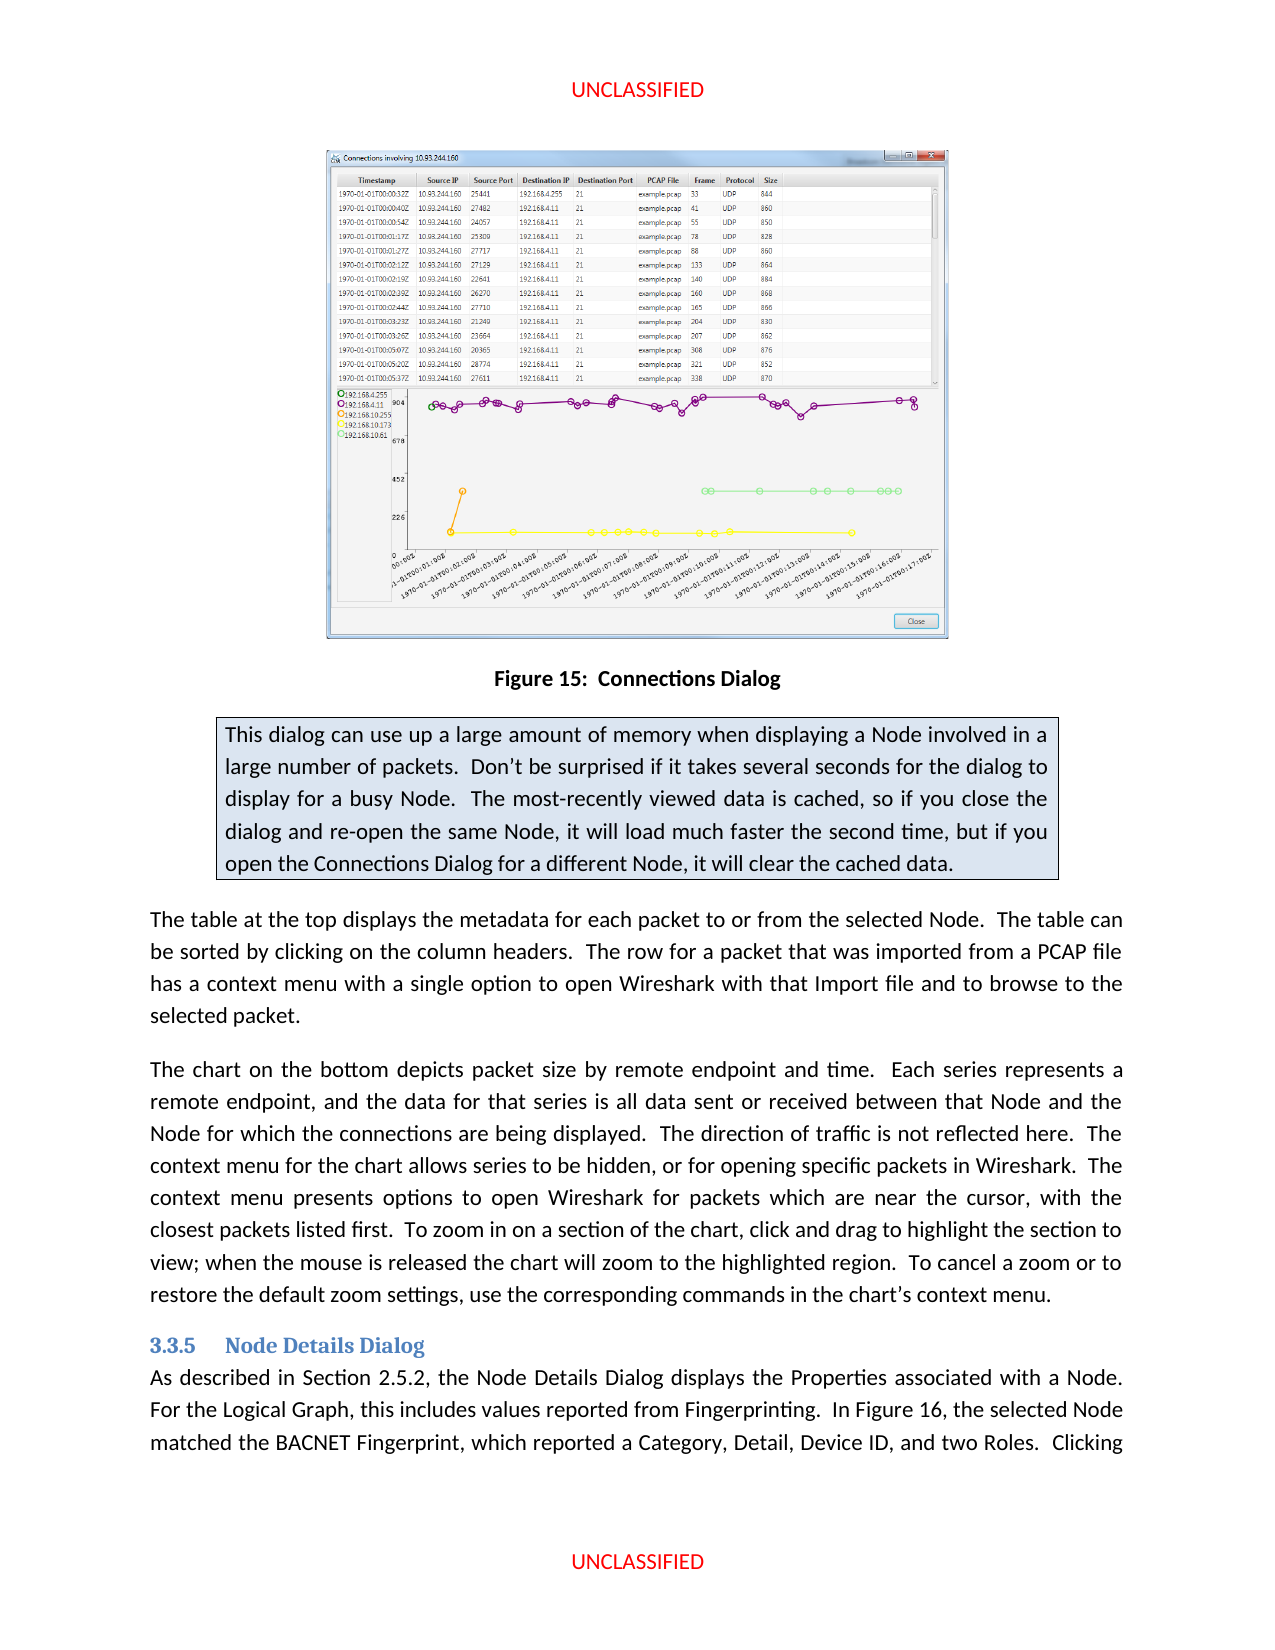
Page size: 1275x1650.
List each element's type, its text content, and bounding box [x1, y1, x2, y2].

picture [326, 150, 949, 639]
text This dialog can use up a large amount of memory when displaying a Node involved in a large number of packets. Don’t be surprised if it takes several seconds for the dialog to display for a busy Node. The most-recently viewed data is cached, so if you close the dialog and re-open the same Node, it will load much faster the second time, but if you open the Connections Dialog for a different Node, it will clear the cached data. [217, 718, 1058, 879]
subtitle 3.3.5 Node Details Dialog [150, 1333, 1125, 1359]
text Figure 15: Connections Dialog [150, 664, 1125, 692]
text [150, 1363, 1125, 1456]
text The chart on the bottom depicts packet size by remote endpoint and time. Each series represents a remote endpoint, and the data for that series is all data sent or received between that Node and the Node for which the connections are being displayed. The direction of traffic is not reflected here. The context menu for the chart allows series to be hidden, or for opening specific packets in Wireshark. The context menu presents options to open Wireshark for packets which are near the cursor, with the closest packets listed first. To zoom in on a section of the chart, click and drag to highlight the section to view; when the mouse is released the chart will zoom to the highlighted region. To cancel a zoom or to restore the default zoom settings, use the corresponding commands in the chart’s context menu. [150, 1055, 1125, 1308]
text The table at the top displays the metadata for each packet to or from the selected Node. The table can be sorted by clicking on the column headers. The row for a packet that was imported from a PCAP file has a context menu with a single option to open Wireshark with that Import file and to browse to the selected packet. [150, 905, 1125, 1030]
